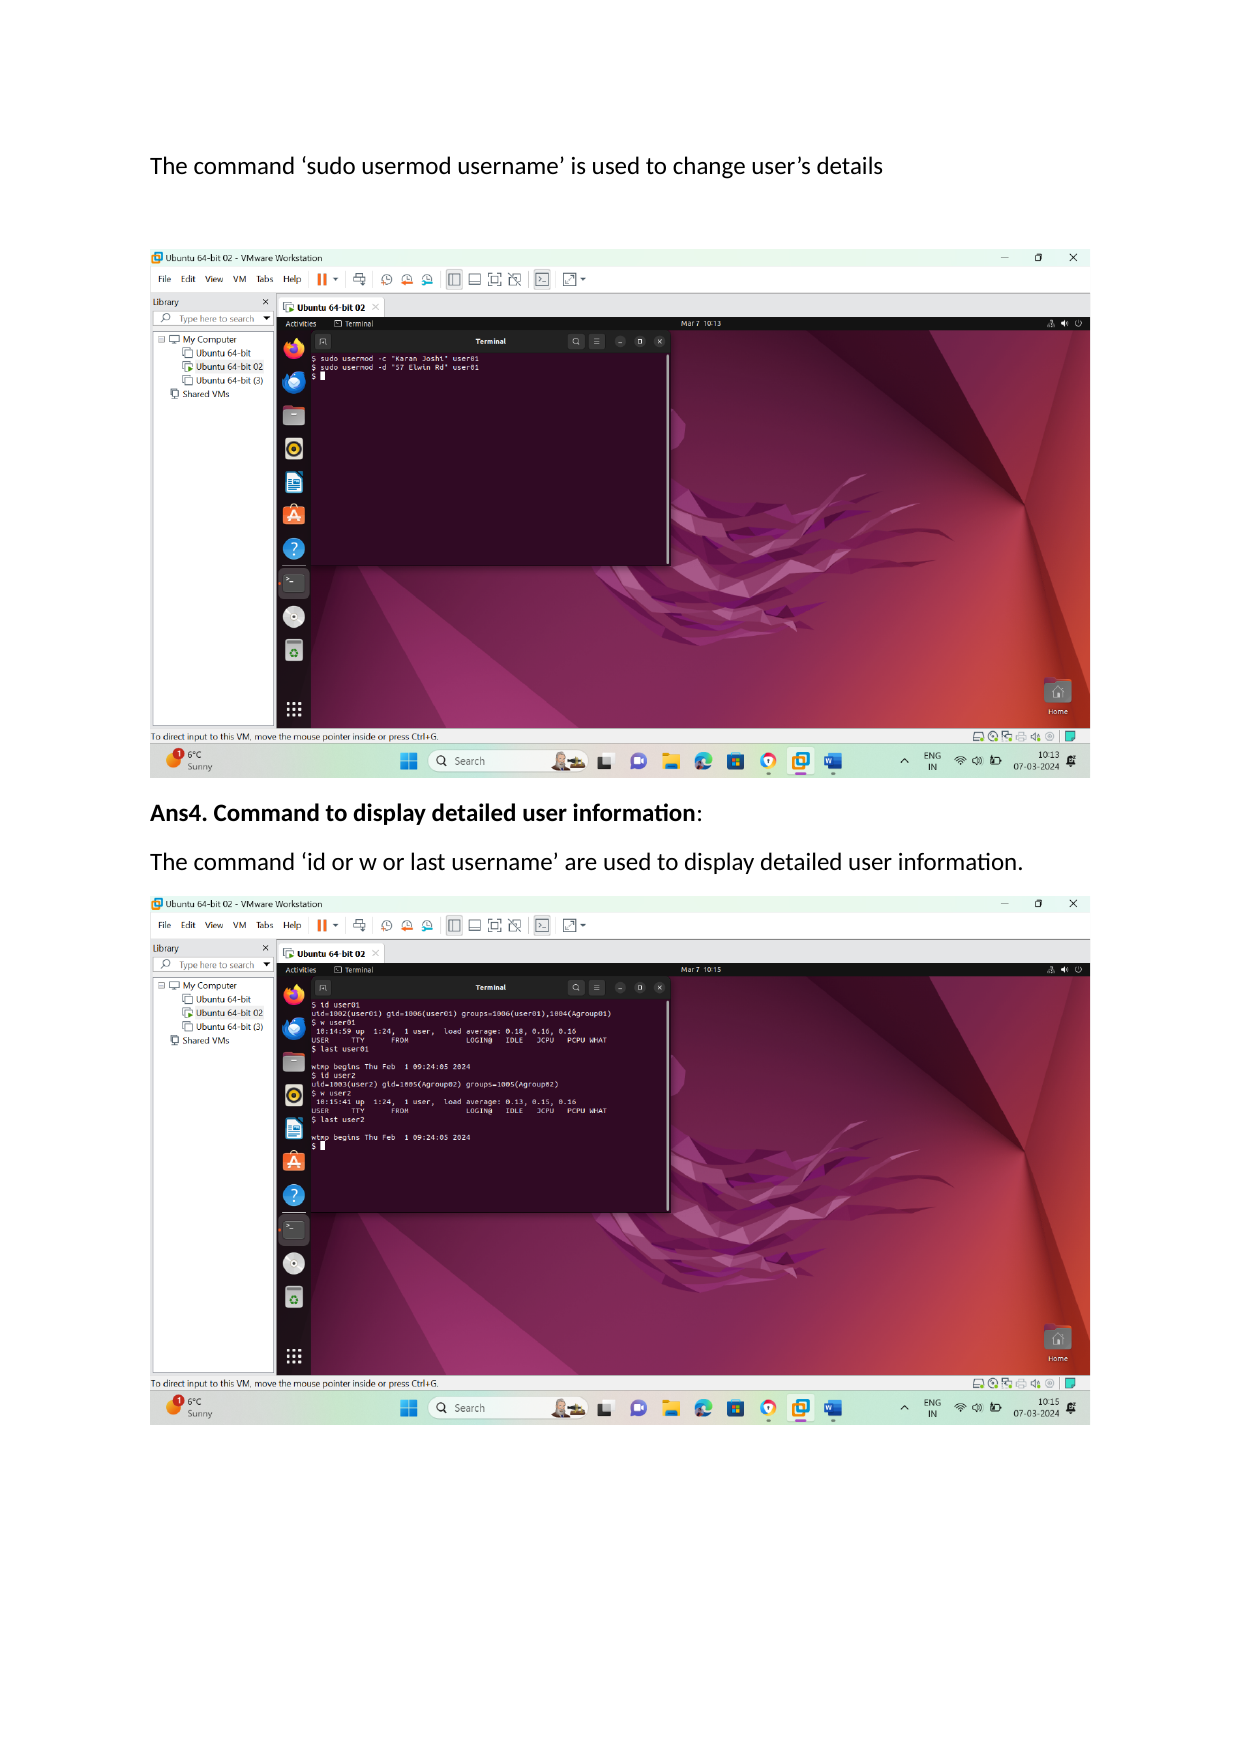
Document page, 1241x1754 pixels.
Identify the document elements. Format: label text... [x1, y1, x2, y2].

text Ans4. Command to display detailed user information: [150, 797, 1090, 827]
text The command ‘id or w or last username’ are used to display detailed user information. [150, 846, 1090, 877]
picture [150, 896, 1091, 1425]
text The command ‘sudo usermod username’ is used to change user’s details [150, 150, 1090, 181]
picture [150, 249, 1091, 778]
